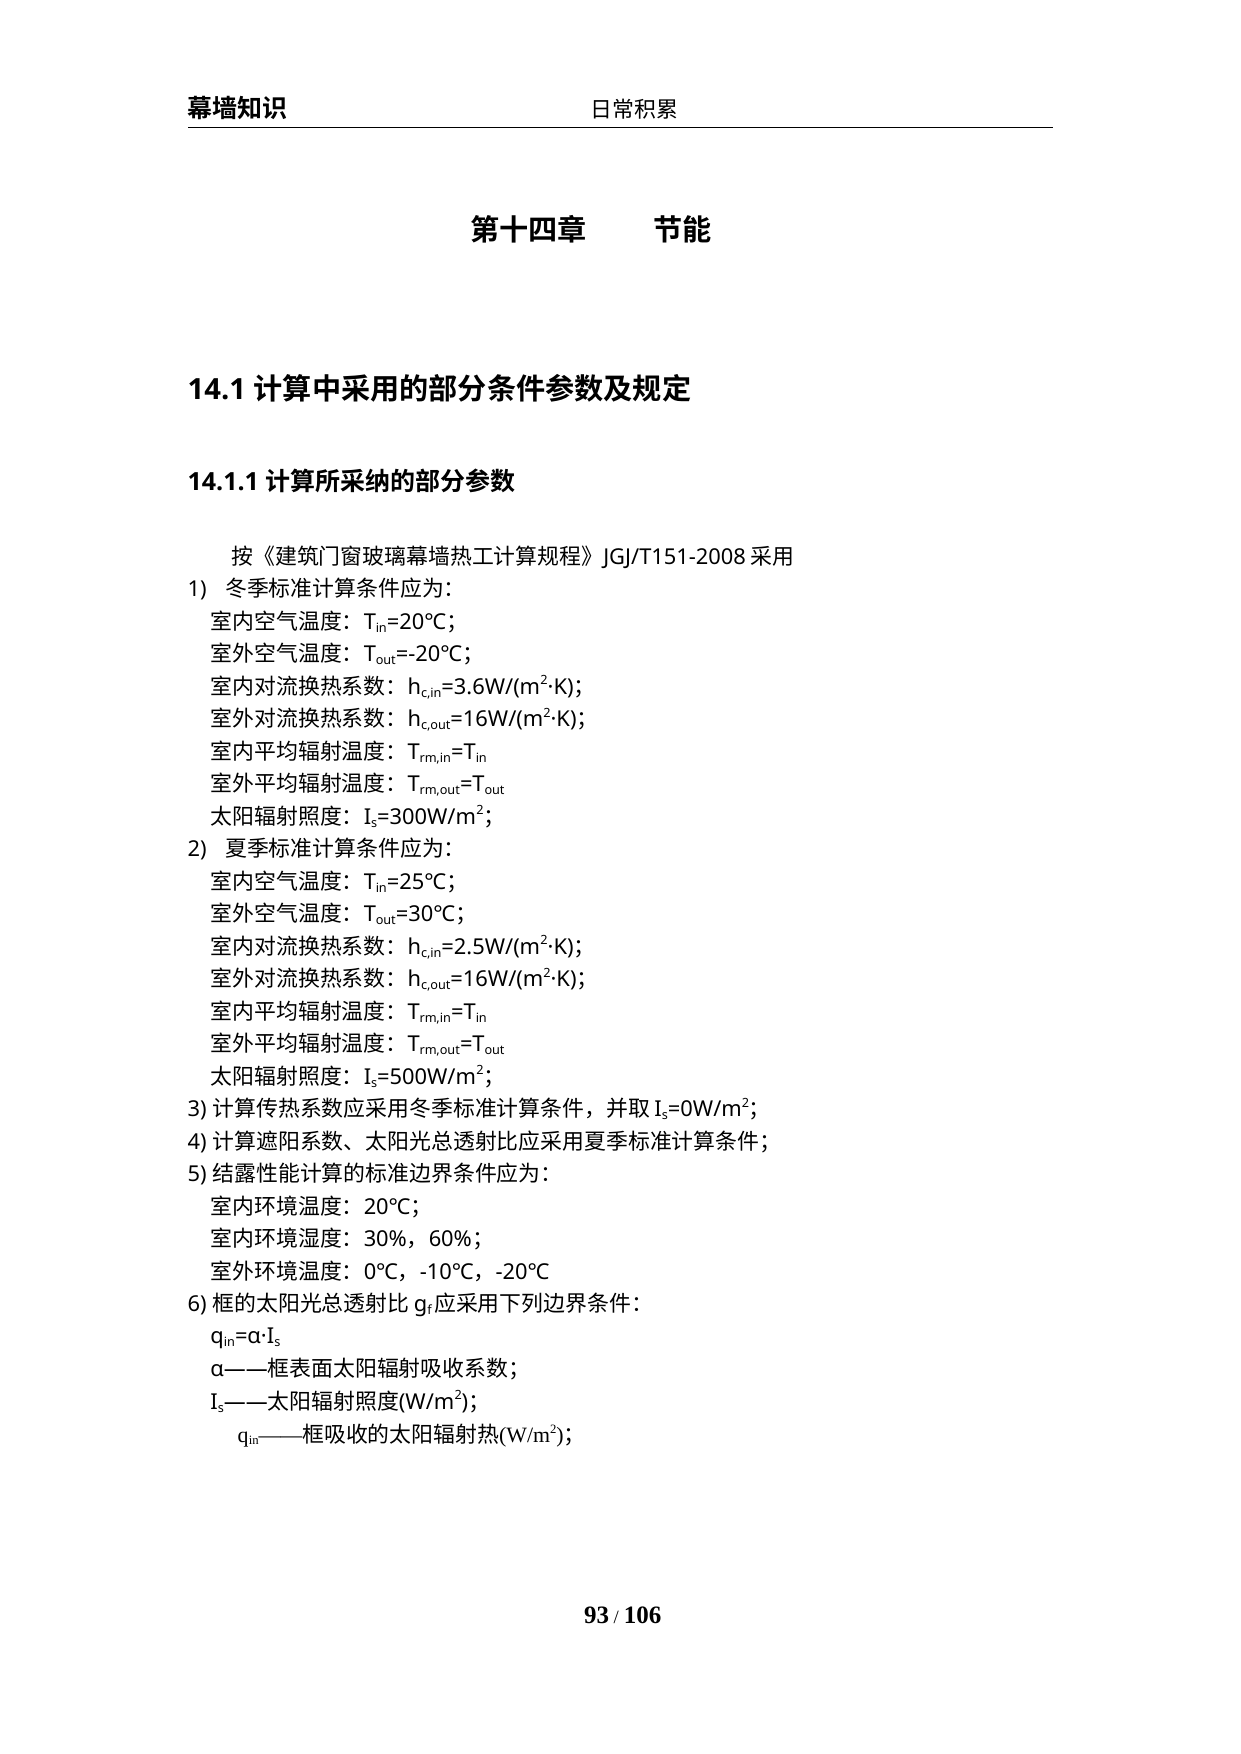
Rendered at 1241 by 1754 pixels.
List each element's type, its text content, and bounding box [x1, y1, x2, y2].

list 冬季标准计算条件应为： [187, 571, 1053, 604]
text 室内平均辐射温度：Trm,in=Tin [187, 994, 1053, 1026]
text 室内对流换热系数：hc,in=3.6W/(m2·K)； [187, 669, 1053, 701]
text 3) 计算传热系数应采用冬季标准计算条件，并取Is=0W/m2； [187, 1091, 1053, 1124]
text qin=α·Is [187, 1319, 1053, 1351]
text α——框表面太阳辐射吸收系数； [187, 1351, 1053, 1384]
text 室内空气温度：Tin=20℃； [187, 604, 1053, 636]
text 太阳辐射照度：Is=500W/m2； [187, 1059, 1053, 1091]
text 室内空气温度：Tin=25℃； [187, 864, 1053, 896]
text 室外空气温度：Tout=-20℃； [187, 636, 1053, 669]
text 室内环境湿度：30%，60%； [187, 1221, 1053, 1254]
text qin——框吸收的太阳辐射热(W/m2)； [187, 1416, 1053, 1449]
text Is——太阳辐射照度(W/m2)； [187, 1384, 1053, 1416]
text 室外对流换热系数：hc,out=16W/(m2·K)； [187, 701, 1053, 734]
subtitle 节能 [187, 196, 1053, 261]
list 夏季标准计算条件应为： [187, 831, 1053, 864]
text 室外平均辐射温度：Trm,out=Tout [187, 766, 1053, 799]
text 4) 计算遮阳系数、太阳光总透射比应采用夏季标准计算条件； [187, 1124, 1053, 1156]
text 按《建筑门窗玻璃幕墙热工计算规程》JGJ/T151-2008采用 [187, 539, 1053, 571]
text 室内环境温度：20℃； [187, 1189, 1053, 1221]
subtitle 14.1 计算中采用的部分条件参数及规定 [187, 354, 1053, 419]
text 6) 框的太阳光总透射比gf应采用下列边界条件： [187, 1286, 1053, 1319]
text 室外环境温度：0℃，-10℃，-20℃ [187, 1254, 1053, 1286]
text 太阳辐射照度：Is=300W/m2； [187, 799, 1053, 831]
text 室内对流换热系数：hc,in=2.5W/(m2·K)； [187, 929, 1053, 961]
text 室外平均辐射温度：Trm,out=Tout [187, 1026, 1053, 1059]
text 5) 结露性能计算的标准边界条件应为： [187, 1156, 1053, 1189]
text 室外对流换热系数：hc,out=16W/(m2·K)； [187, 961, 1053, 994]
text 室内平均辐射温度：Trm,in=Tin [187, 734, 1053, 766]
text 室外空气温度：Tout=30℃； [187, 896, 1053, 929]
subtitle 14.1.1 计算所采纳的部分参数 [187, 447, 1053, 512]
